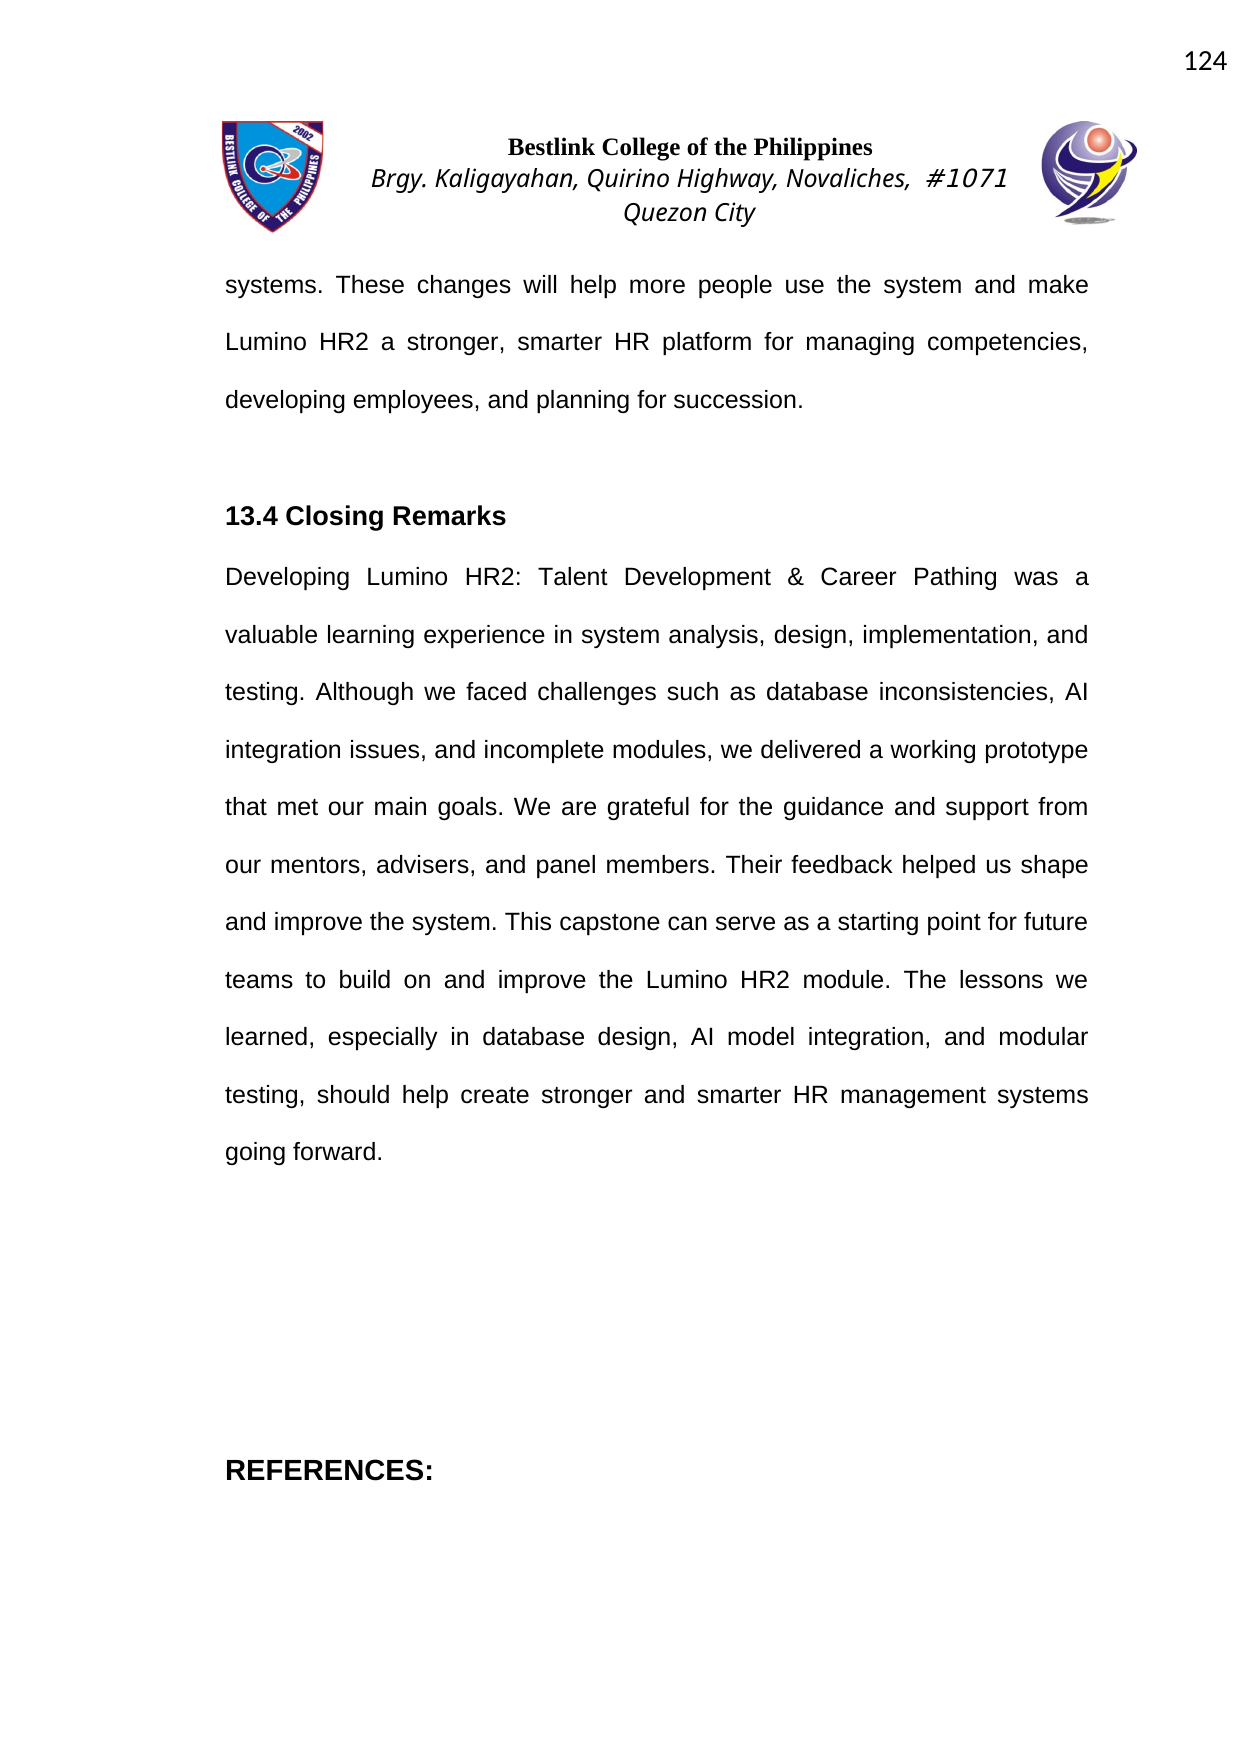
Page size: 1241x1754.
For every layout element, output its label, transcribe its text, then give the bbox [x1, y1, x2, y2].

text Developing Lumino HR2: Talent Development & Career Pathing was a valuable learning experience in system analysis, design, implementation, and testing. Although we faced challenges such as database inconsistencies, AI integration issues, and incomplete modules, we delivered a working prototype that met our main goals. We are grateful for the guidance and support from our mentors, advisers, and panel members. Their feedback helped us shape and improve the system. This capstone can serve as a starting point for future teams to build on and improve the Lumino HR2 module. The lessons we learned, especially in database design, AI model integration, and modular testing, should help create stronger and smarter HR management systems going forward. [225, 562, 1090, 1166]
text REFERENCES: [225, 1453, 1090, 1486]
picture [221, 121, 324, 233]
text 13.4 Closing Remarks [225, 500, 1090, 531]
picture [1041, 121, 1137, 225]
